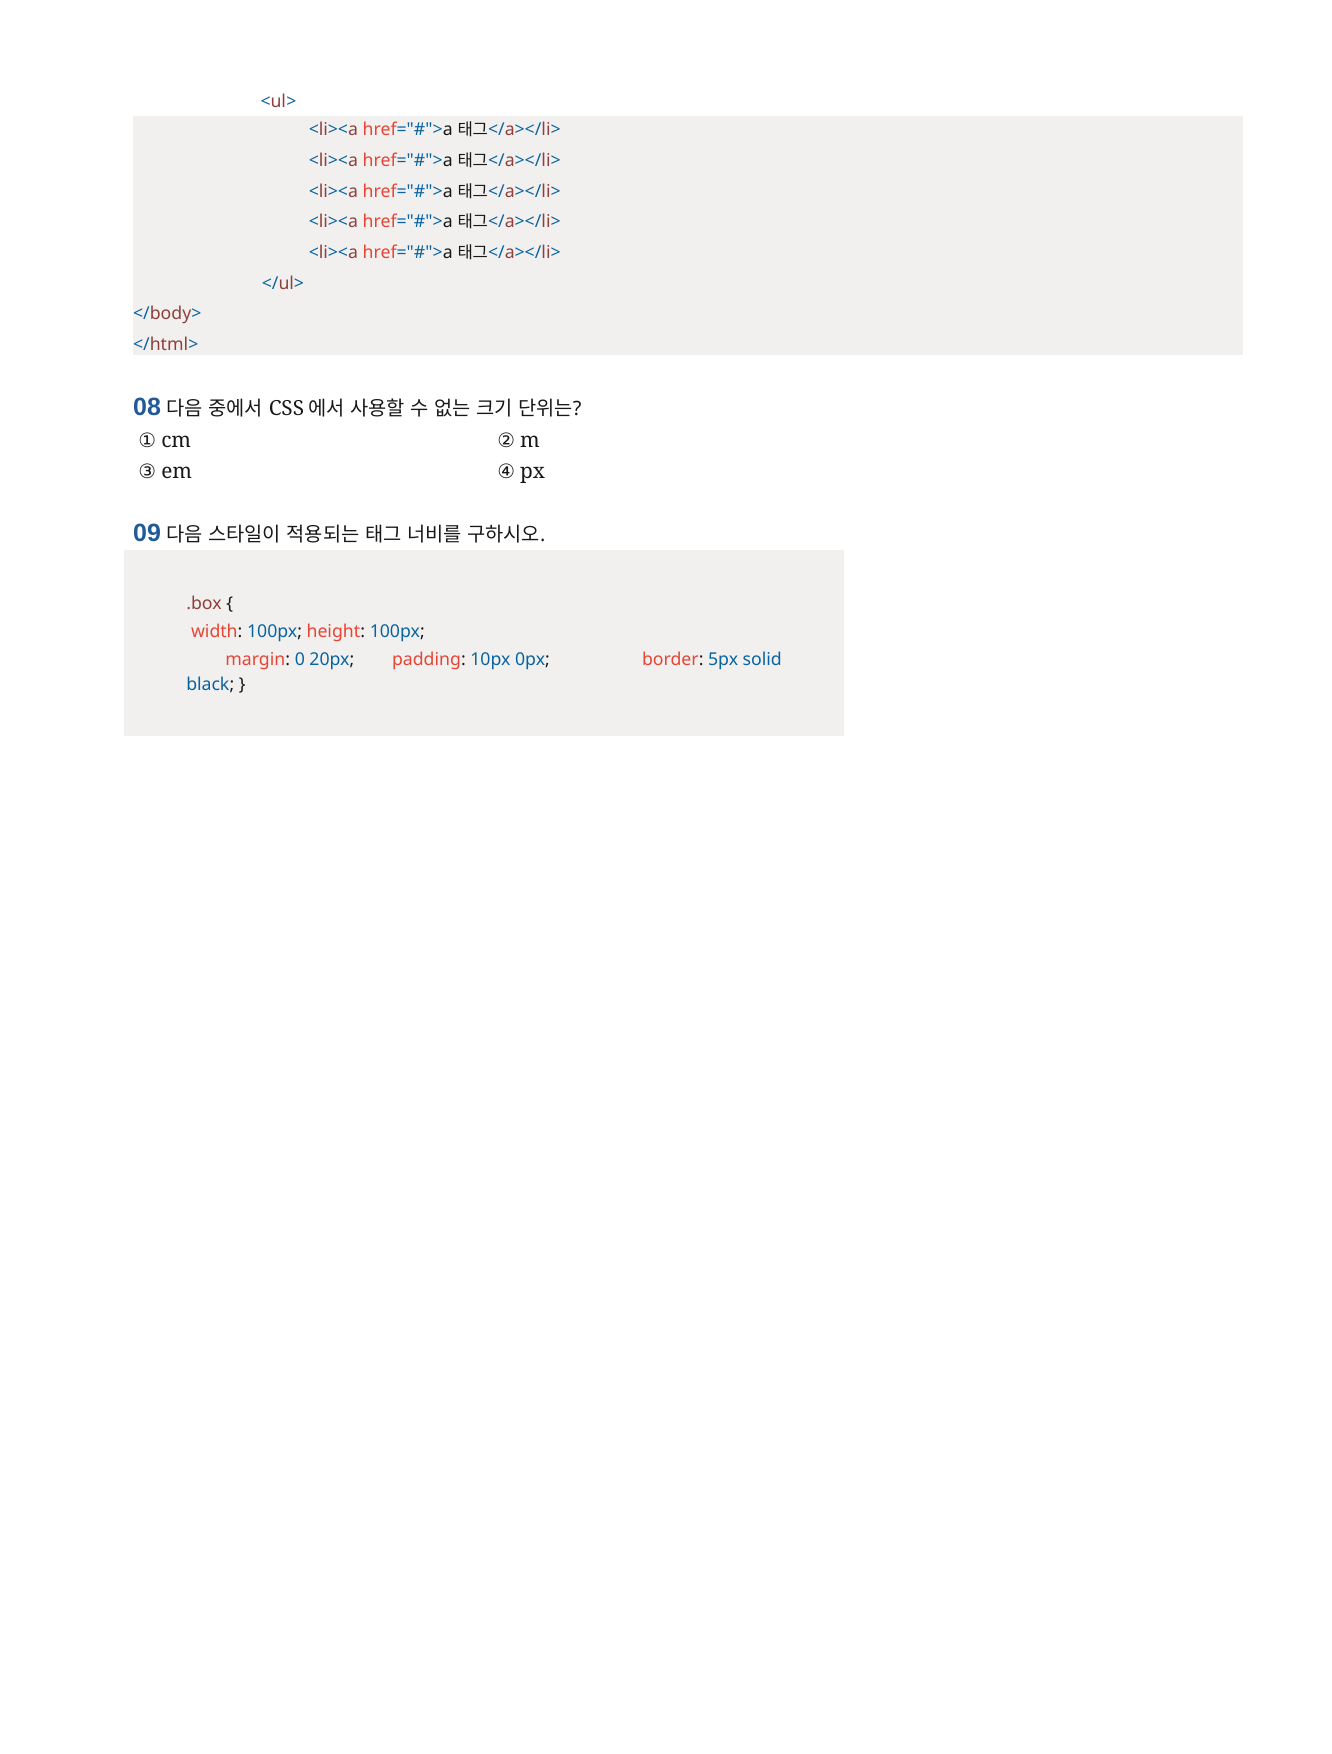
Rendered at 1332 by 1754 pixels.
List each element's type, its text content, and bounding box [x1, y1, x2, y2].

table_header .box { width: 100px; height: 100px; margin: 0 20px; padding: 10px 0px; border: 5px solid black; } [124, 550, 844, 736]
text <li><a href="#">a 태그</a></li> [133, 208, 1243, 233]
list 다음 스타일이 적용되는 태그 너비를 구하시오. [133, 518, 1243, 547]
text <li><a href="#">a 태그</a></li> [133, 147, 1243, 171]
table_cell ③ em [89, 456, 453, 487]
table_cell ④ px [453, 456, 591, 487]
text <li><a href="#">a 태그</a></li> [133, 178, 1243, 202]
text </html> [133, 331, 1243, 355]
text </body> [133, 301, 1243, 325]
text <ul> [133, 89, 1243, 113]
text <li><a href="#">a 태그</a></li> [133, 116, 1243, 141]
table_header ① cm [89, 425, 453, 456]
text </ul> [133, 270, 1243, 294]
list 다음 중에서 CSS에서 사용할 수 없는 크기 단위는? [133, 392, 1243, 422]
table_header ② m [453, 425, 591, 456]
text <li><a href="#">a 태그</a></li> [133, 239, 1243, 264]
